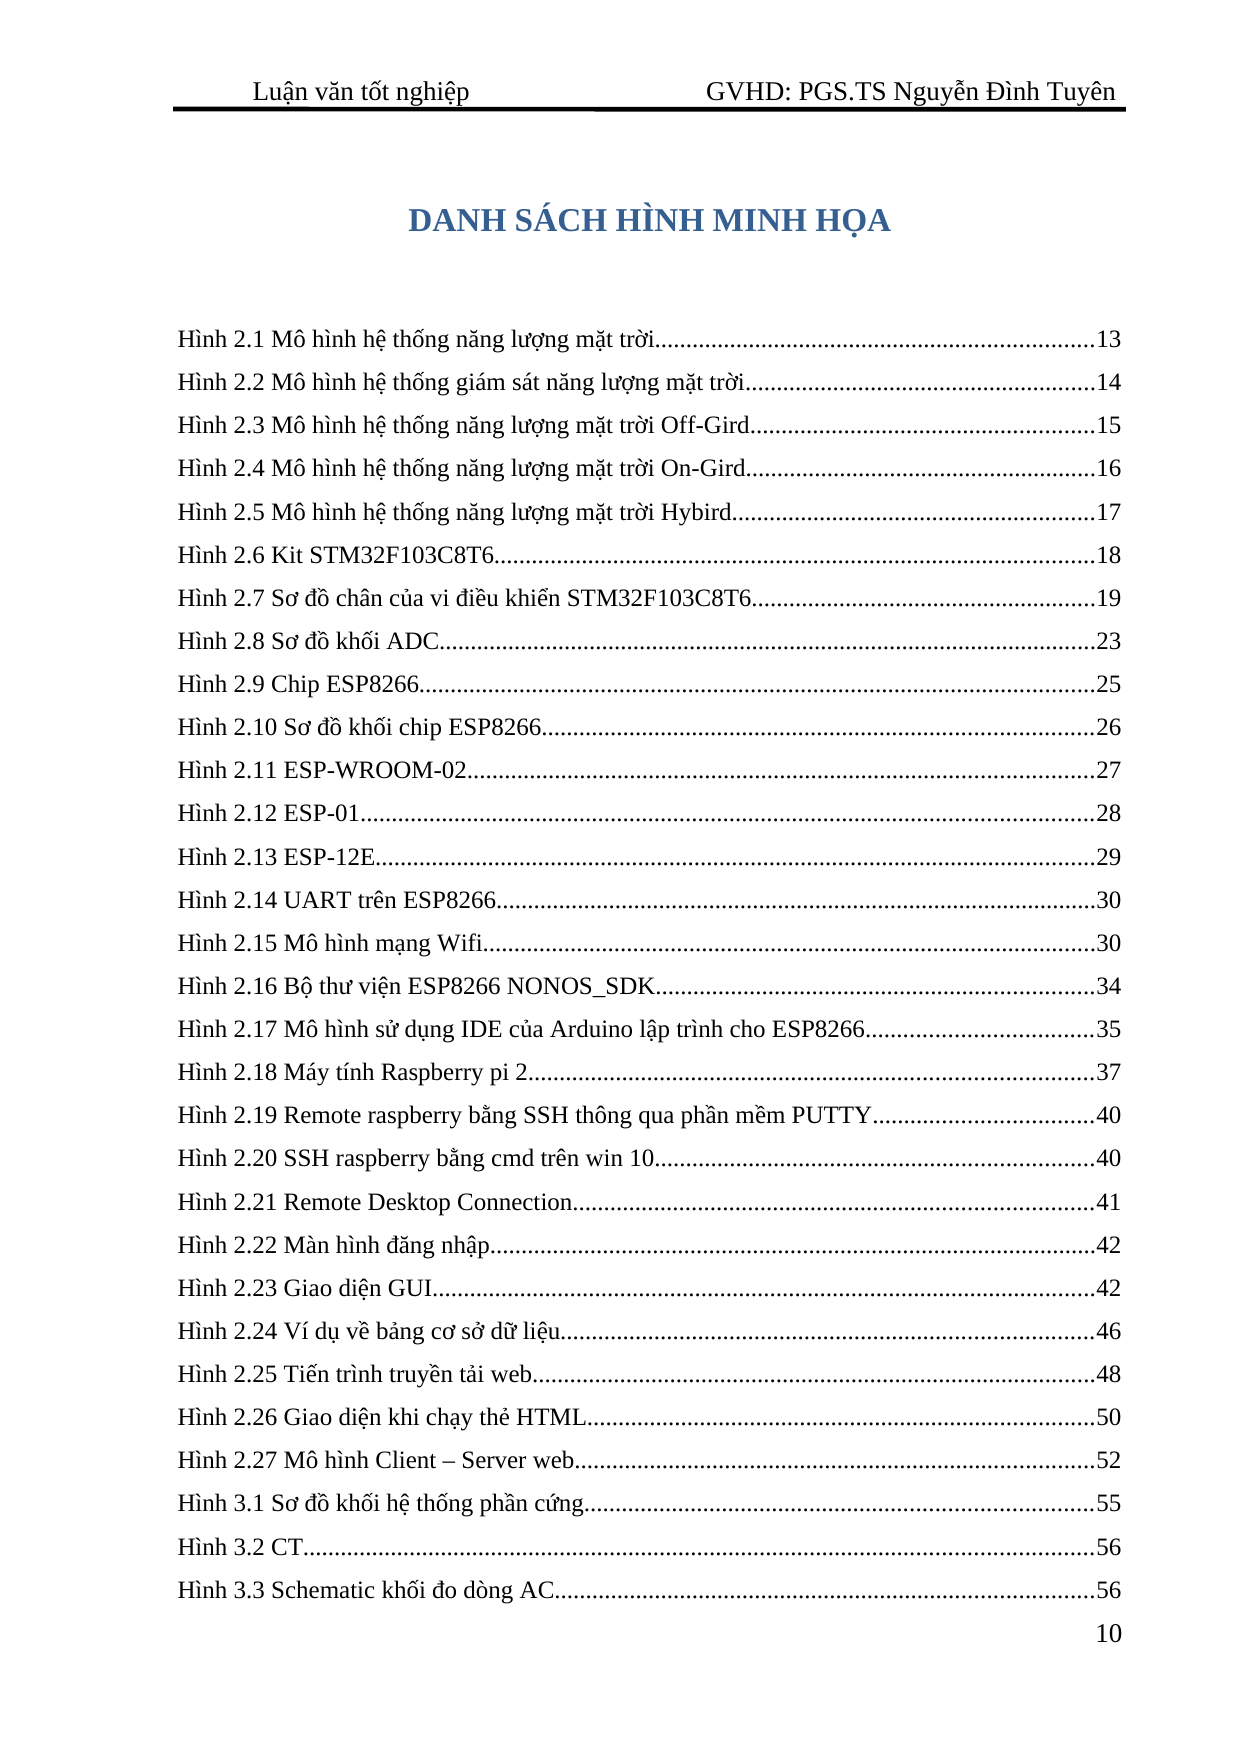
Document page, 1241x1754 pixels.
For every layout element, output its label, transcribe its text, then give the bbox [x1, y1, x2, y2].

text Hình 2.22 Màn hình đăng nhập 42 [177, 1230, 1122, 1258]
text Hình 2.4 Mô hình hệ thống năng lượng mặt trời On-Gird 16 [177, 453, 1122, 482]
text Hình 2.2 Mô hình hệ thống giám sát năng lượng mặt trời 14 [177, 367, 1122, 396]
text Hình 2.21 Remote Desktop Connection 41 [177, 1187, 1122, 1215]
text Hình 2.5 Mô hình hệ thống năng lượng mặt trời Hybird 17 [177, 497, 1122, 525]
text Hình 2.15 Mô hình mạng Wifi 30 [177, 928, 1122, 957]
text Hình 2.11 ESP-WROOM-02 27 [177, 755, 1122, 784]
text Hình 2.8 Sơ đồ khối ADC 23 [177, 626, 1122, 655]
subtitle DANH SÁCH HÌNH MINH HỌA [177, 200, 1122, 238]
text Hình 2.17 Mô hình sử dụng IDE của Arduino lập trình cho ESP8266 35 [177, 1014, 1122, 1043]
text Hình 2.7 Sơ đồ chân của vi điều khiển STM32F103C8T6 19 [177, 583, 1122, 612]
text Hình 2.24 Ví dụ về bảng cơ sở dữ liệu 46 [177, 1316, 1122, 1345]
text Hình 2.20 SSH raspberry bằng cmd trên win 10 40 [177, 1143, 1122, 1172]
text Hình 2.19 Remote raspberry bằng SSH thông qua phần mềm PUTTY 40 [177, 1100, 1122, 1129]
text Hình 2.16 Bộ thư viện ESP8266 NONOS_SDK 34 [177, 971, 1122, 1000]
text Hình 2.1 Mô hình hệ thống năng lượng mặt trời 13 [177, 324, 1122, 353]
text Hình 3.3 Schematic khối đo dòng AC 56 [177, 1575, 1122, 1603]
text Hình 3.2 CT 56 [177, 1532, 1122, 1560]
text Hình 2.14 UART trên ESP8266 30 [177, 885, 1122, 913]
text Hình 2.26 Giao diện khi chạy thẻ HTML 50 [177, 1402, 1122, 1431]
text Hình 2.23 Giao diện GUI 42 [177, 1273, 1122, 1302]
text Hình 2.13 ESP-12E 29 [177, 842, 1122, 870]
text Hình 2.10 Sơ đồ khối chip ESP8266 26 [177, 712, 1122, 741]
text Hình 2.12 ESP-01 28 [177, 798, 1122, 827]
text Hình 2.3 Mô hình hệ thống năng lượng mặt trời Off-Gird 15 [177, 410, 1122, 439]
text Hình 2.6 Kit STM32F103C8T6 18 [177, 540, 1122, 568]
text Hình 3.1 Sơ đồ khối hệ thống phần cứng 55 [177, 1488, 1122, 1517]
text Hình 2.27 Mô hình Client – Server web 52 [177, 1445, 1122, 1474]
text Hình 2.9 Chip ESP8266 25 [177, 669, 1122, 698]
text Hình 2.18 Máy tính Raspberry pi 2 37 [177, 1057, 1122, 1086]
text Hình 2.25 Tiến trình truyền tải web 48 [177, 1359, 1122, 1388]
